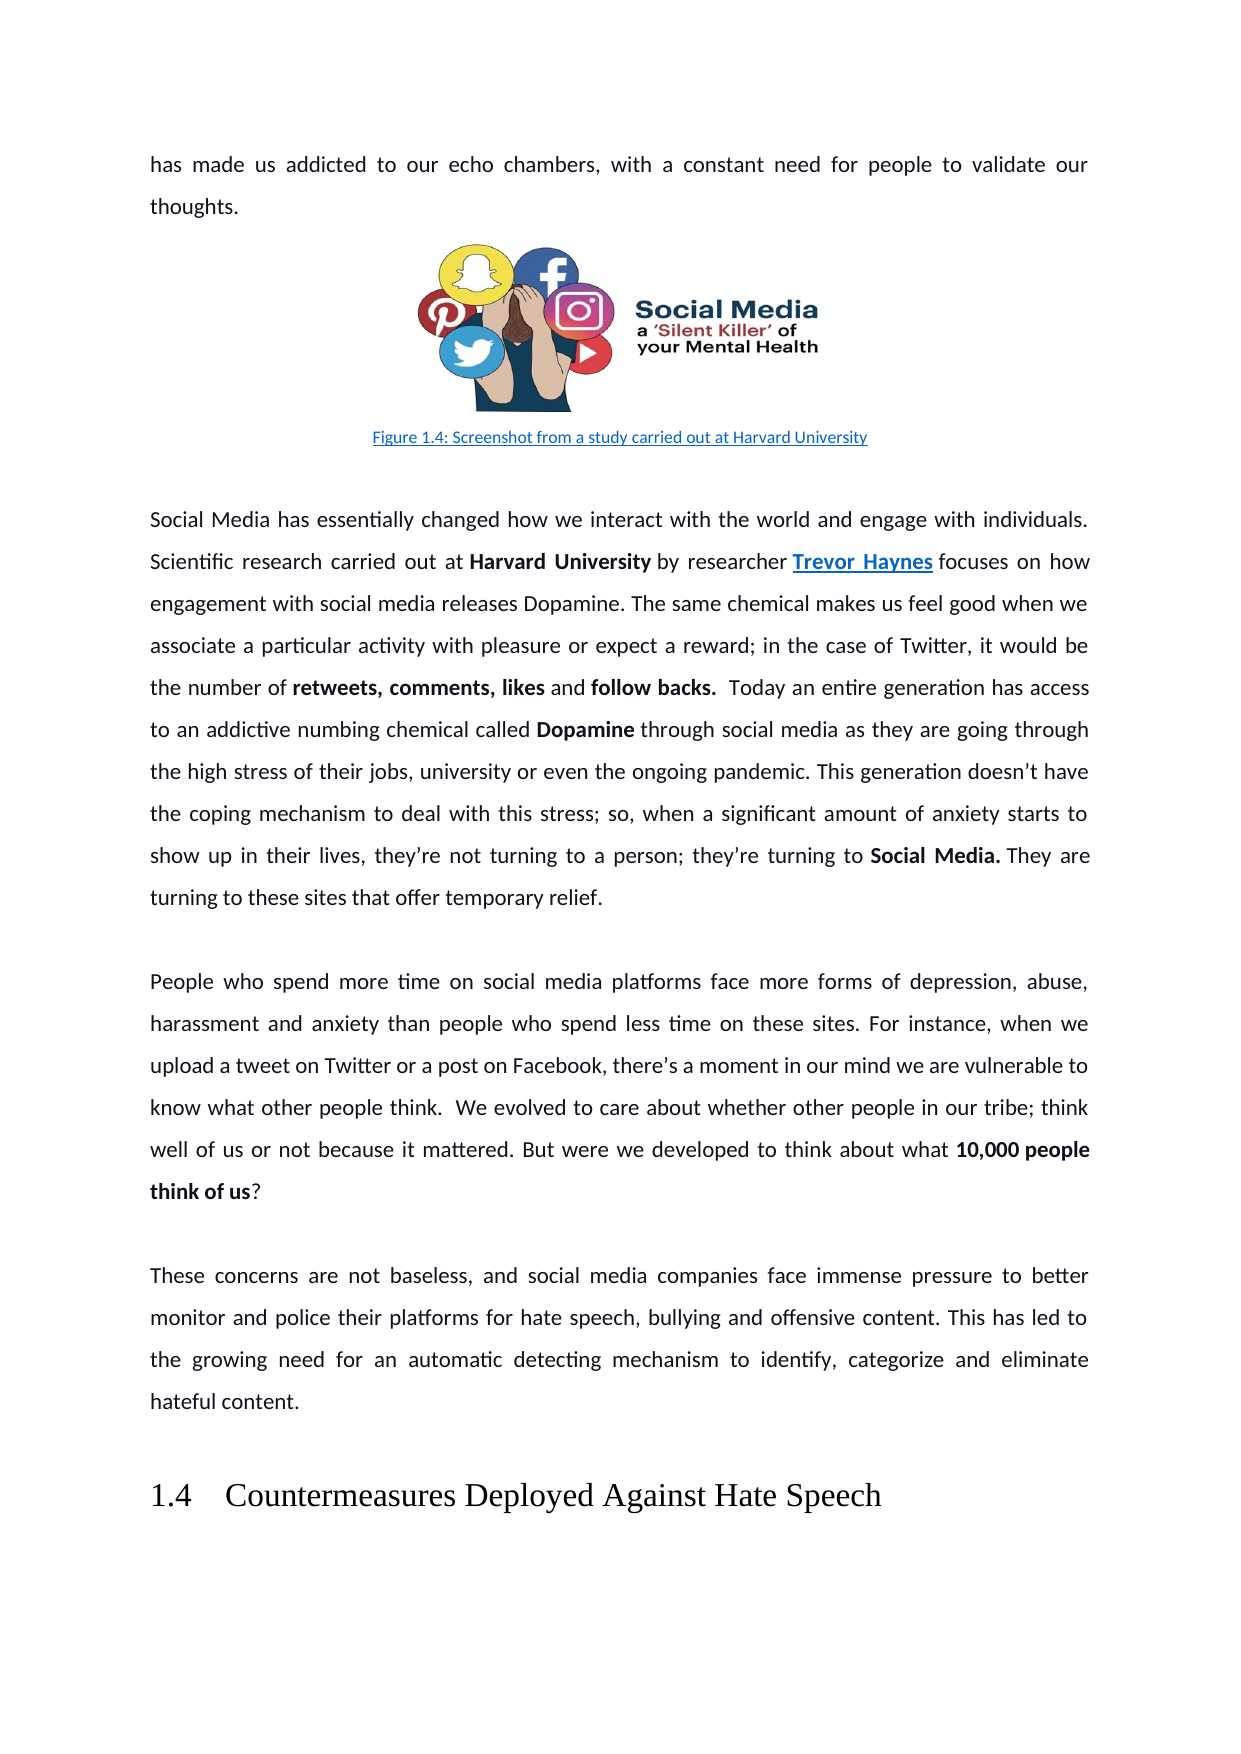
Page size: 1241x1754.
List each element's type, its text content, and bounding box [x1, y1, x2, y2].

text Figure 1.4: Screenshot from a study carried out at Harvard University [150, 426, 1090, 491]
picture [401, 233, 840, 412]
subtitle Countermeasures Deployed Against Hate Speech [150, 1475, 1090, 1513]
text People who spend more time on social media platforms face more forms of depression, abuse, harassment and anxiety than people who spend less time on these sites. For instance, when we upload a tweet on Twitter or a post on Facebook, there’s a moment in our mind we are vulnerable to know what other people think. We evolved to care about whether other people in our tribe; think well of us or not because it mattered. But were we developed to think about what 10,000 people think of us? [150, 967, 1090, 1205]
text These concerns are not baseless, and social media companies face immense pressure to better monitor and police their platforms for hate speech, bullying and offensive content. This has led to the growing need for an automatic detecting mechanism to identify, categorize and eliminate hateful content. [150, 1219, 1090, 1415]
text Social Media has essentially changed how we interact with the world and engage with individuals. Scientific research carried out at Harvard University by researcher Trevor Haynes focuses on how engagement with social media releases Dopamine. The same chemical makes us feel good when we associate a particular activity with pleasure or expect a reward; in the case of Twitter, it would be the number of retweets, comments, likes and follow backs. Today an entire generation has access to an addictive numbing chemical called Dopamine through social media as they are going through the high stress of their jobs, university or even the ongoing pandemic. This generation doesn’t have the coping mechanism to deal with this stress; so, when a significant amount of anxiety starts to show up in their lives, they’re not turning to a person; they’re turning to Social Media. They are turning to these sites that offer temporary relief. [150, 505, 1090, 911]
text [150, 150, 1090, 220]
